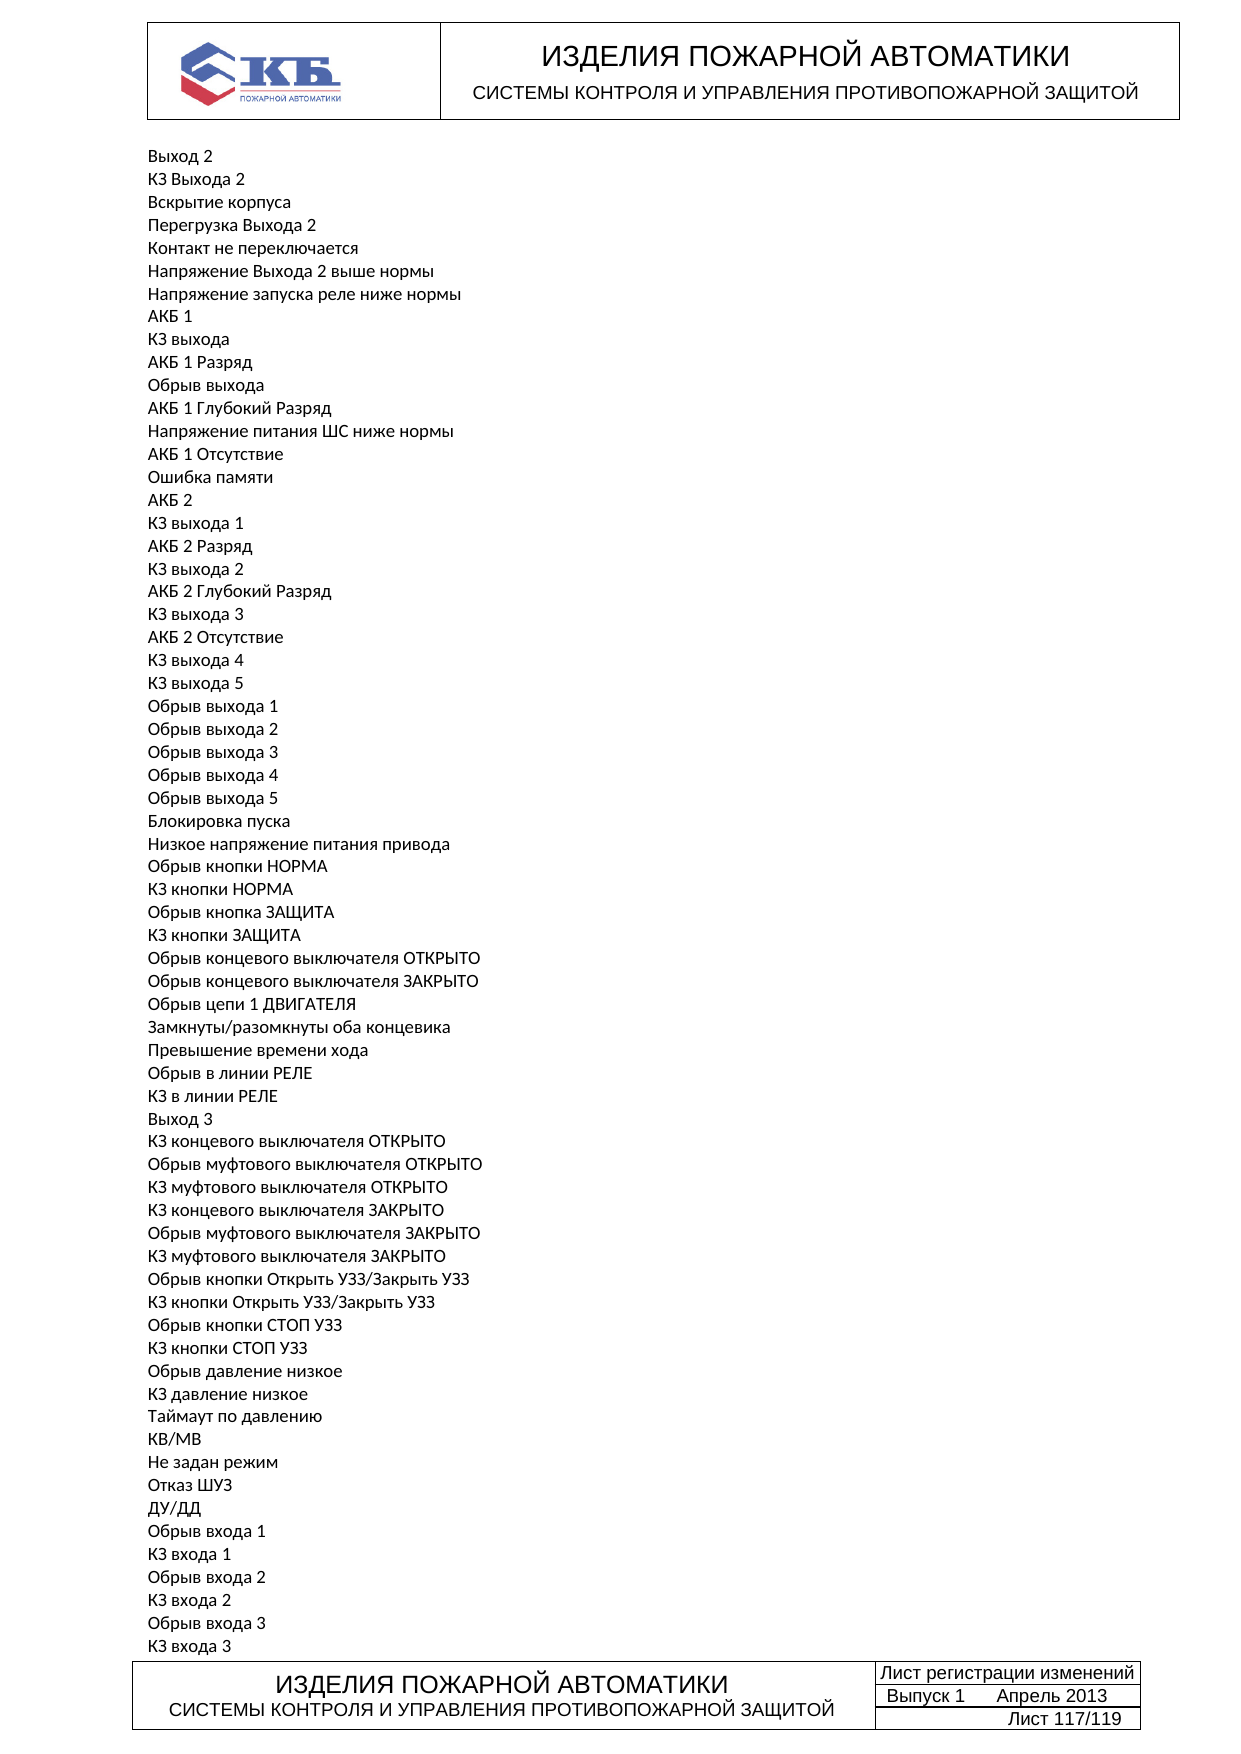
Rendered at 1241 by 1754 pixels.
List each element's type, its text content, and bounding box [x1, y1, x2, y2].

text Обрыв входа 1 [148, 1519, 1122, 1542]
text АКБ 1 [148, 305, 1122, 328]
text Таймаут по давлению [148, 1405, 1122, 1428]
text ДУ/ДД [148, 1496, 1122, 1519]
text КЗ выхода 1 [148, 511, 1122, 534]
text Обрыв выхода 1 [148, 694, 1122, 717]
text Обрыв концевого выключателя ЗАКРЫТО [148, 969, 1122, 992]
text Напряжение запуска реле ниже нормы [148, 282, 1122, 305]
text Обрыв выхода 5 [148, 786, 1122, 809]
text КЗ Выхода 2 [148, 167, 1122, 190]
text Обрыв давление низкое [148, 1359, 1122, 1382]
text Отказ ШУЗ [148, 1473, 1122, 1496]
text Не задан режим [148, 1451, 1122, 1473]
text Вскрытие корпуса [148, 190, 1122, 213]
picture [177, 34, 354, 115]
text Обрыв кнопки СТОП УЗЗ [148, 1313, 1122, 1336]
text Обрыв муфтового выключателя ОТКРЫТО [148, 1153, 1122, 1176]
text КЗ выхода 2 [148, 557, 1122, 580]
text КЗ в линии РЕЛЕ [148, 1084, 1122, 1107]
text АКБ 1 Разряд [148, 351, 1122, 373]
text КЗ давление низкое [148, 1382, 1122, 1405]
text КЗ кнопки СТОП УЗЗ [148, 1336, 1122, 1359]
text Обрыв выхода 3 [148, 740, 1122, 763]
text Превышение времени хода [148, 1038, 1122, 1061]
text КЗ выхода 5 [148, 671, 1122, 694]
text КЗ кнопки Открыть УЗЗ/Закрыть УЗЗ [148, 1290, 1122, 1313]
text КЗ входа 2 [148, 1588, 1122, 1611]
text Ошибка памяти [148, 465, 1122, 488]
text КЗ концевого выключателя ЗАКРЫТО [148, 1198, 1122, 1221]
text КВ/МВ [148, 1428, 1122, 1451]
text АКБ 2 [148, 488, 1122, 511]
text Обрыв выхода [148, 373, 1122, 396]
text Обрыв в линии РЕЛЕ [148, 1061, 1122, 1084]
text Обрыв выхода 4 [148, 763, 1122, 786]
text Низкое напряжение питания привода [148, 832, 1122, 855]
text КЗ концевого выключателя ОТКРЫТО [148, 1130, 1122, 1153]
text КЗ муфтового выключателя ЗАКРЫТО [148, 1244, 1122, 1267]
text Обрыв кнопки Открыть УЗЗ/Закрыть УЗЗ [148, 1267, 1122, 1290]
text Обрыв кнопки НОРМА [148, 855, 1122, 878]
text АКБ 1 Глубокий Разряд [148, 396, 1122, 419]
text Блокировка пуска [148, 809, 1122, 832]
text Напряжение Выхода 2 выше нормы [148, 259, 1122, 282]
text КЗ выхода 4 [148, 648, 1122, 671]
text АКБ 2 Разряд [148, 534, 1122, 557]
text АКБ 1 Отсутствие [148, 442, 1122, 465]
text Обрыв кнопка ЗАЩИТА [148, 901, 1122, 923]
text АКБ 2 Отсутствие [148, 626, 1122, 648]
text Обрыв входа 2 [148, 1565, 1122, 1588]
text Обрыв выхода 2 [148, 717, 1122, 740]
text КЗ входа 1 [148, 1542, 1122, 1565]
text Контакт не переключается [148, 236, 1122, 259]
text Обрыв концевого выключателя ОТКРЫТО [148, 946, 1122, 969]
text Обрыв цепи 1 ДВИГАТЕЛЯ [148, 992, 1122, 1015]
text Выход 2 [148, 144, 1122, 167]
text Выход 3 [148, 1107, 1122, 1130]
text Замкнуты/разомкнуты оба концевика [148, 1015, 1122, 1038]
text Обрыв входа 3 [148, 1611, 1122, 1634]
text КЗ кнопки ЗАЩИТА [148, 923, 1122, 946]
text КЗ муфтового выключателя ОТКРЫТО [148, 1176, 1122, 1198]
text КЗ выхода 3 [148, 603, 1122, 626]
text КЗ кнопки НОРМА [148, 878, 1122, 901]
text КЗ выхода [148, 328, 1122, 351]
text Перегрузка Выхода 2 [148, 213, 1122, 236]
text Обрыв муфтового выключателя ЗАКРЫТО [148, 1221, 1122, 1244]
text КЗ входа 3 [148, 1634, 1122, 1657]
text Напряжение питания ШС ниже нормы [148, 419, 1122, 442]
text АКБ 2 Глубокий Разряд [148, 580, 1122, 603]
